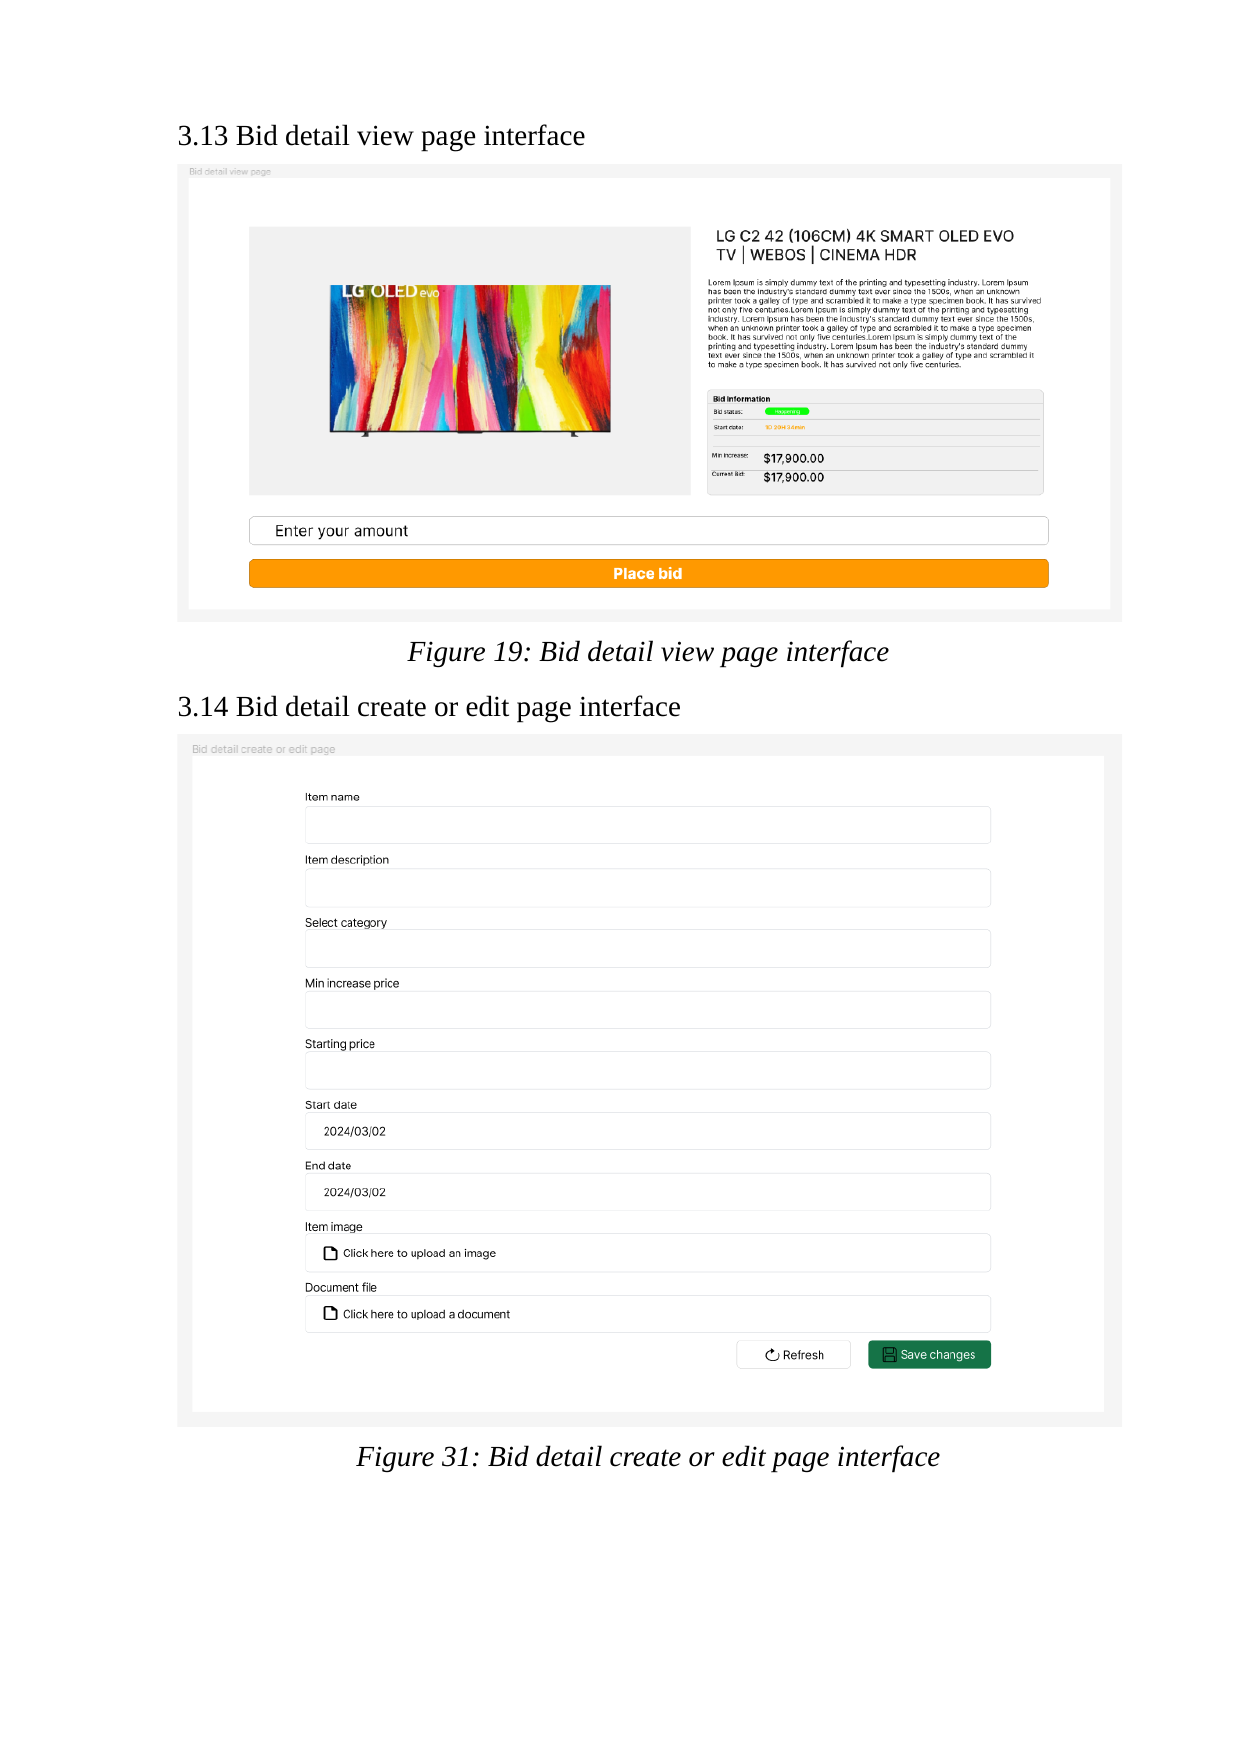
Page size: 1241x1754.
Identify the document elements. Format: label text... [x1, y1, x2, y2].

picture [177, 734, 1123, 1427]
text Figure 31: Bid detail create or edit page interface [177, 1439, 1122, 1473]
picture [177, 164, 1123, 622]
subtitle 3.13 Bid detail view page interface [177, 118, 1122, 152]
subtitle 3.14 Bid detail create or edit page interface [177, 689, 1122, 722]
